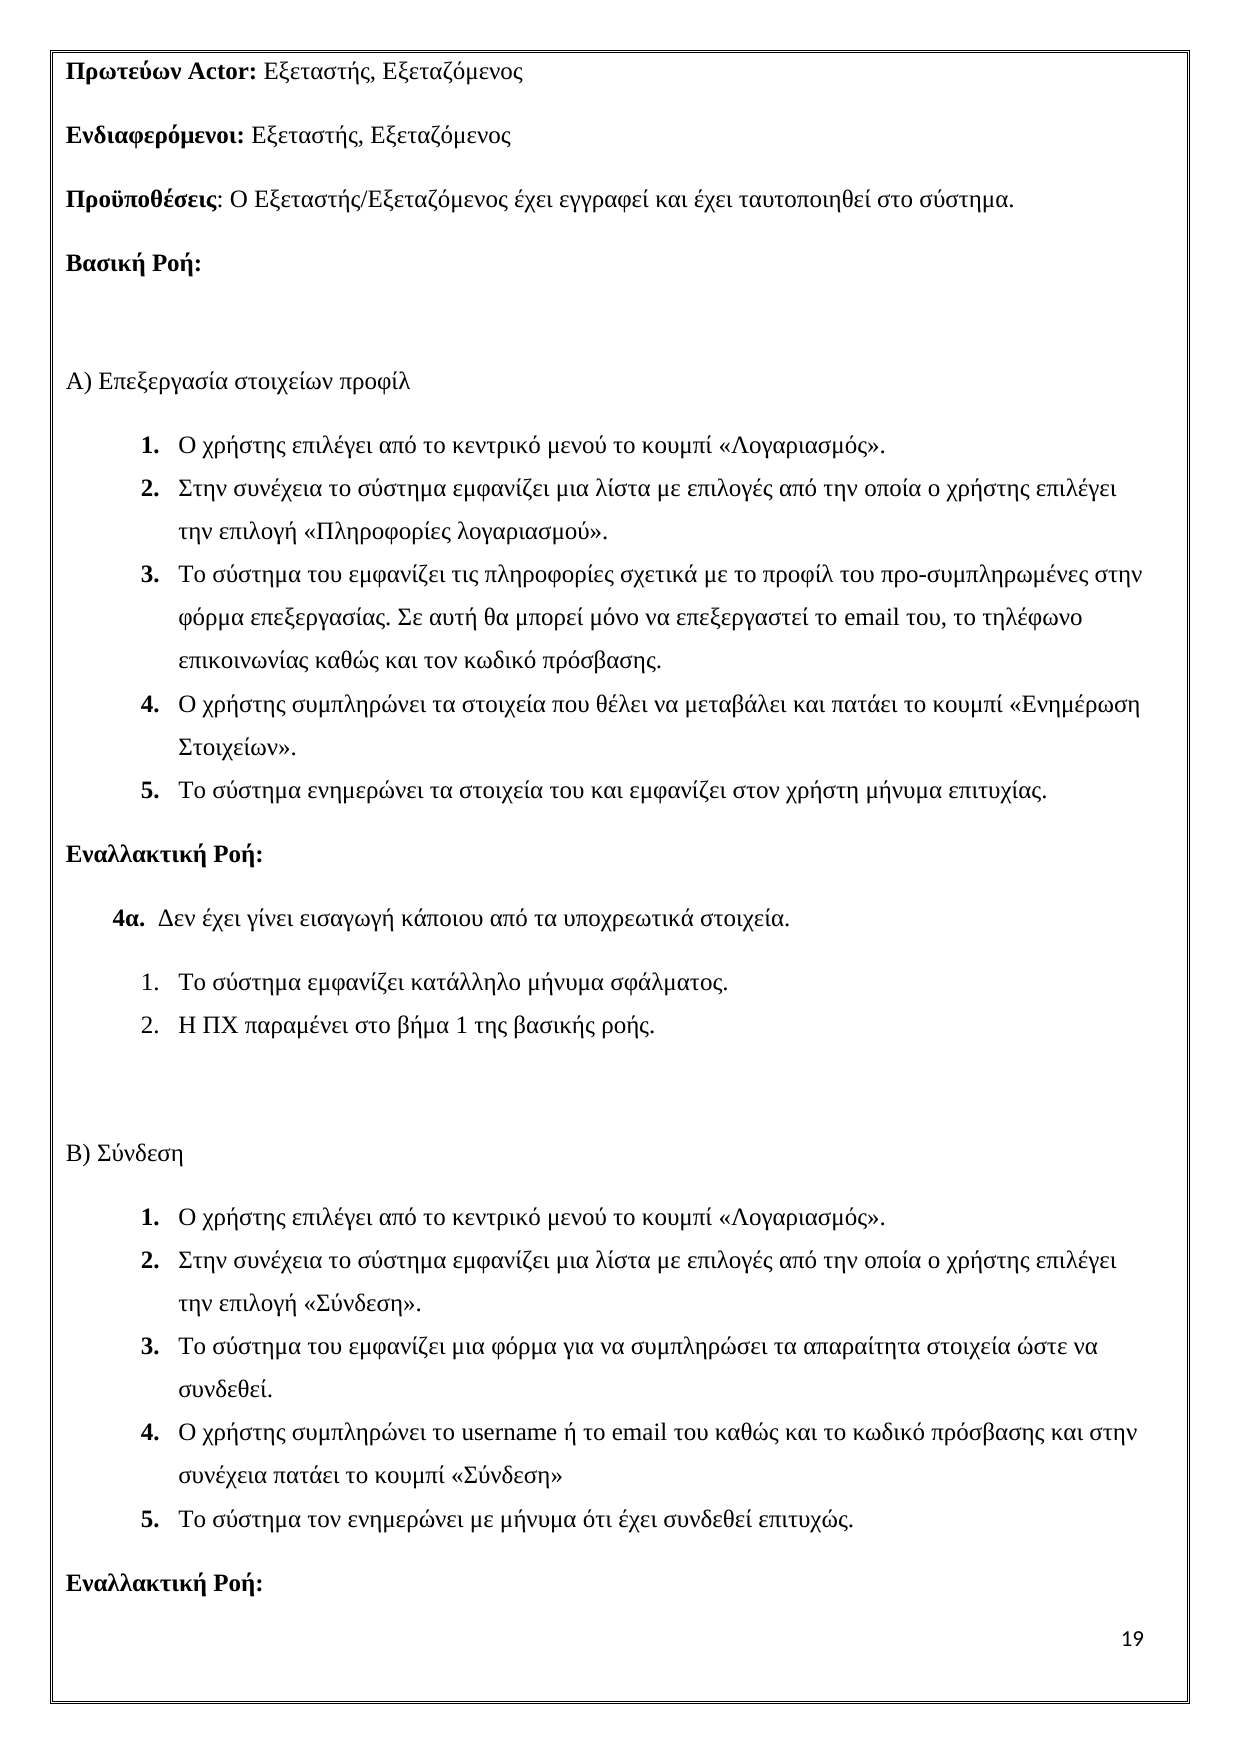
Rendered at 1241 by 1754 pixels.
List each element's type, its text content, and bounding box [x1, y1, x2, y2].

list Το σύστημα του εμφανίζει μια φόρμα για να συμπληρώσει τα απαραίτητα στοιχεία ώστε να συνδεθεί. [141, 1331, 1144, 1403]
list Ο χρήστης συμπληρώνει τα στοιχεία που θέλει να μεταβάλει και πατάει το κουμπί «Ενημέρωση Στοιχείων». [141, 689, 1144, 761]
list Το σύστημα εμφανίζει κατάλληλο μήνυμα σφάλματος. [141, 967, 1144, 996]
list Στην συνέχεια το σύστημα εμφανίζει μια λίστα με επιλογές από την οποία ο χρήστης επιλέγει την επιλογή «Πληροφορίες λογαριασμού». [141, 473, 1144, 545]
text Εναλλακτική Ροή: [66, 1568, 1144, 1596]
text Πρωτεύων Actor: Εξεταστής, Εξεταζόμενος [66, 56, 1144, 85]
text Εναλλακτική Ροή: [66, 839, 1144, 868]
text Βασική Ροή: [66, 248, 1144, 277]
list Ο χρήστης επιλέγει από το κεντρικό μενού το κουμπί «Λογαριασμός». [141, 1202, 1144, 1231]
list Το σύστημα τον ενημερώνει με μήνυμα ότι έχει συνδεθεί επιτυχώς. [141, 1504, 1144, 1532]
list Το σύστημα ενημερώνει τα στοιχεία του και εμφανίζει στον χρήστη μήνυμα επιτυχίας. [141, 775, 1144, 804]
text Ενδιαφερόμενοι: Εξεταστής, Εξεταζόμενος [66, 120, 1144, 149]
text Προϋποθέσεις: Ο Εξεταστής/Εξεταζόμενος έχει εγγραφεί και έχει ταυτοποιηθεί στο σύστημα. [66, 184, 1144, 213]
list Στην συνέχεια το σύστημα εμφανίζει μια λίστα με επιλογές από την οποία ο χρήστης επιλέγει την επιλογή «Σύνδεση». [141, 1245, 1144, 1317]
text 4α. Δεν έχει γίνει εισαγωγή κάποιου από τα υποχρεωτικά στοιχεία. [66, 903, 1144, 932]
list Ο χρήστης επιλέγει από το κεντρικό μενού το κουμπί «Λογαριασμός». [141, 430, 1144, 459]
text Β) Σύνδεση [66, 1138, 1144, 1167]
list Η ΠΧ παραμένει στο βήμα 1 της βασικής ροής. [141, 1010, 1144, 1039]
list Το σύστημα του εμφανίζει τις πληροφορίες σχετικά με το προφίλ του προ-συμπληρωμένες στην φόρμα επεξεργασίας. Σε αυτή θα μπορεί μόνο να επεξεργαστεί το email του, το τηλέφωνο επικοινωνίας καθώς και τον κωδικό πρόσβασης. [141, 559, 1144, 674]
text Α) Επεξεργασία στοιχείων προφίλ [66, 366, 1144, 395]
list Ο χρήστης συμπληρώνει το username ή το email του καθώς και το κωδικό πρόσβασης και στην συνέχεια πατάει το κουμπί «Σύνδεση» [141, 1417, 1144, 1489]
